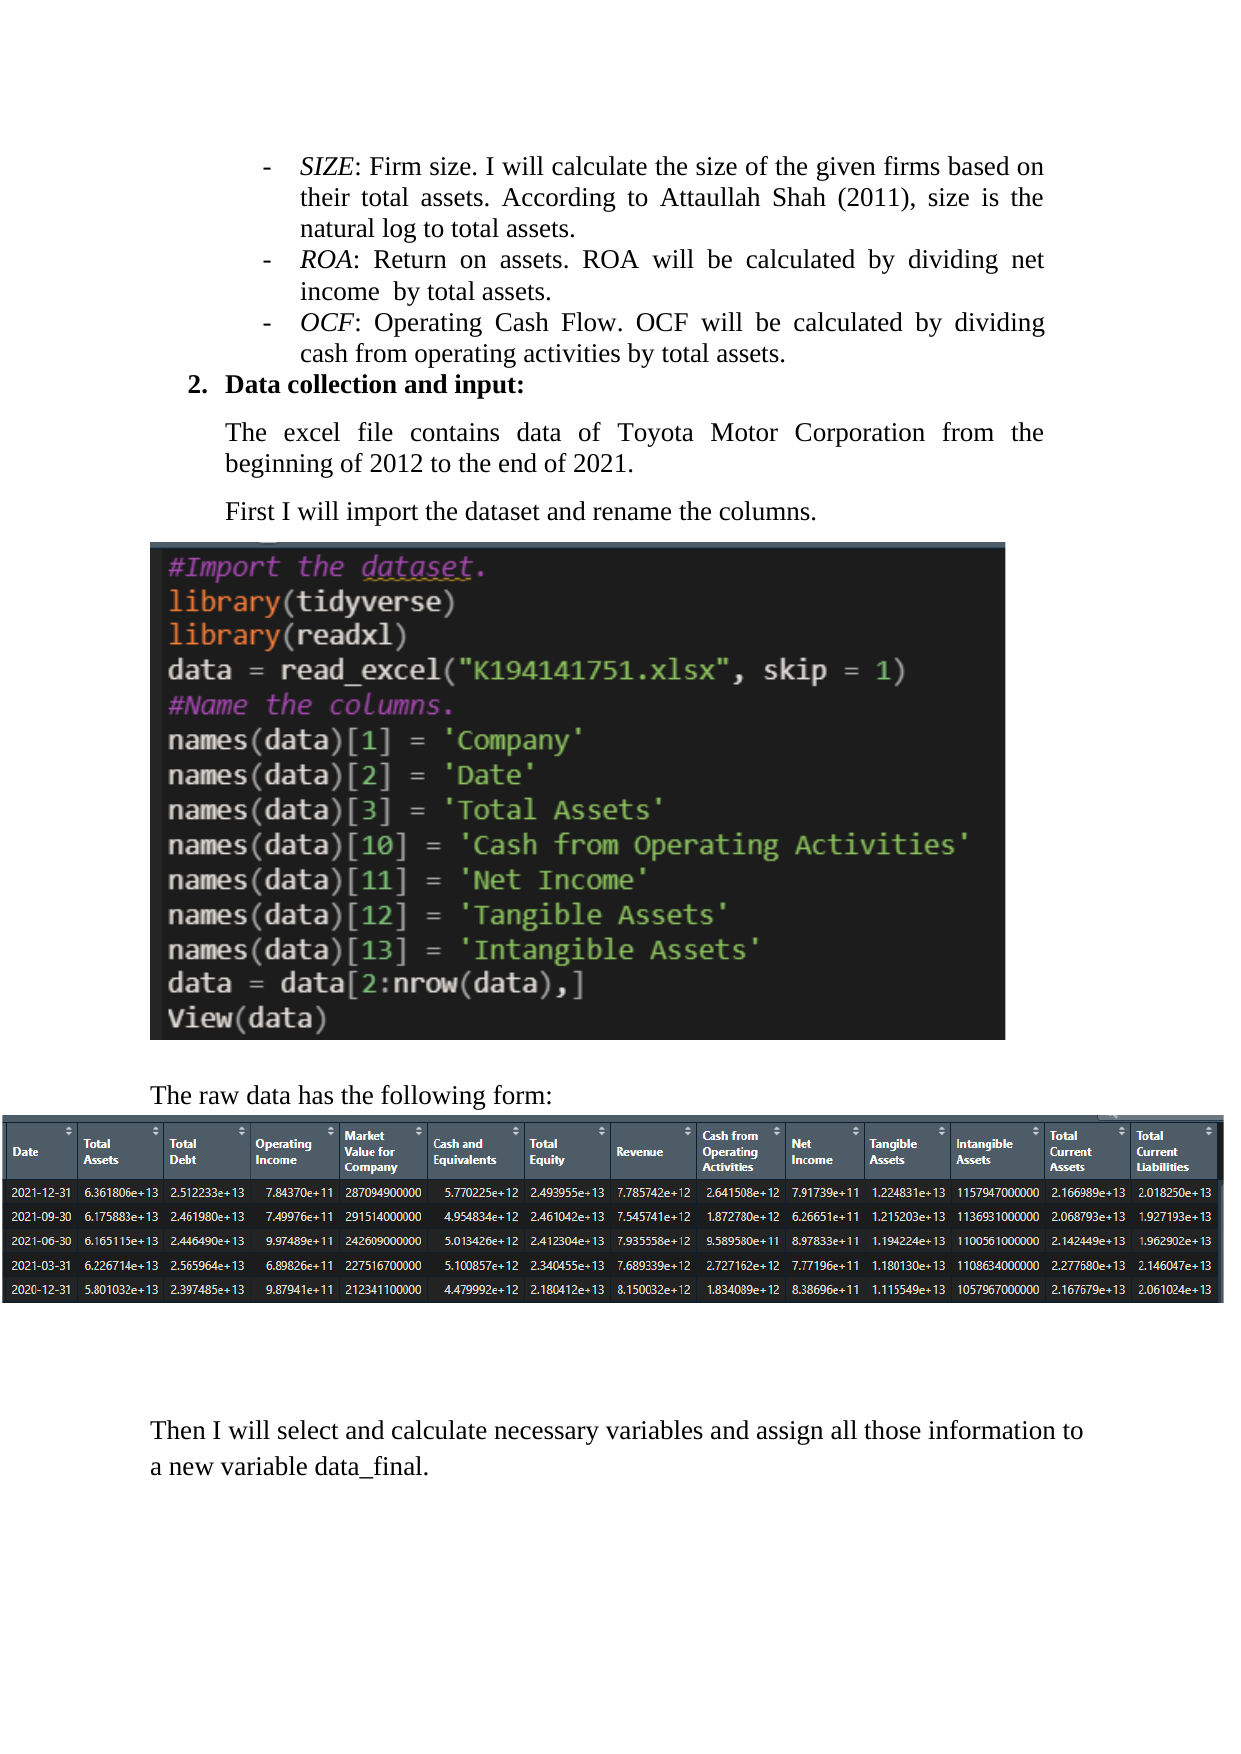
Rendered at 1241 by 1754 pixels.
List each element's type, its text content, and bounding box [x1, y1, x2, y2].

list ROA: Return on assets. ROA will be calculated by dividing net income by total assets. [262, 243, 1046, 306]
text First I will import the dataset and rename the columns. [225, 495, 1046, 526]
picture [150, 542, 1006, 1040]
list OCF: Operating Cash Flow. OCF will be calculated by dividing cash from operating activities by total assets. [262, 306, 1046, 368]
text Then I will select and calculate necessary variables and assign all those information to a new variable data_final. [150, 1414, 1090, 1481]
text The excel file contains data of Toyota Motor Corporation from the beginning of 2012 to the end of 2021. [225, 416, 1046, 478]
list Data collection and input: [187, 368, 1046, 399]
list SIZE: Firm size. I will calculate the size of the given firms based on their total assets. According to Attaullah Shah (2011), size is the natural log to total assets. [262, 150, 1046, 243]
picture [2, 1115, 1224, 1303]
text The raw data has the following form: [150, 1079, 1090, 1111]
